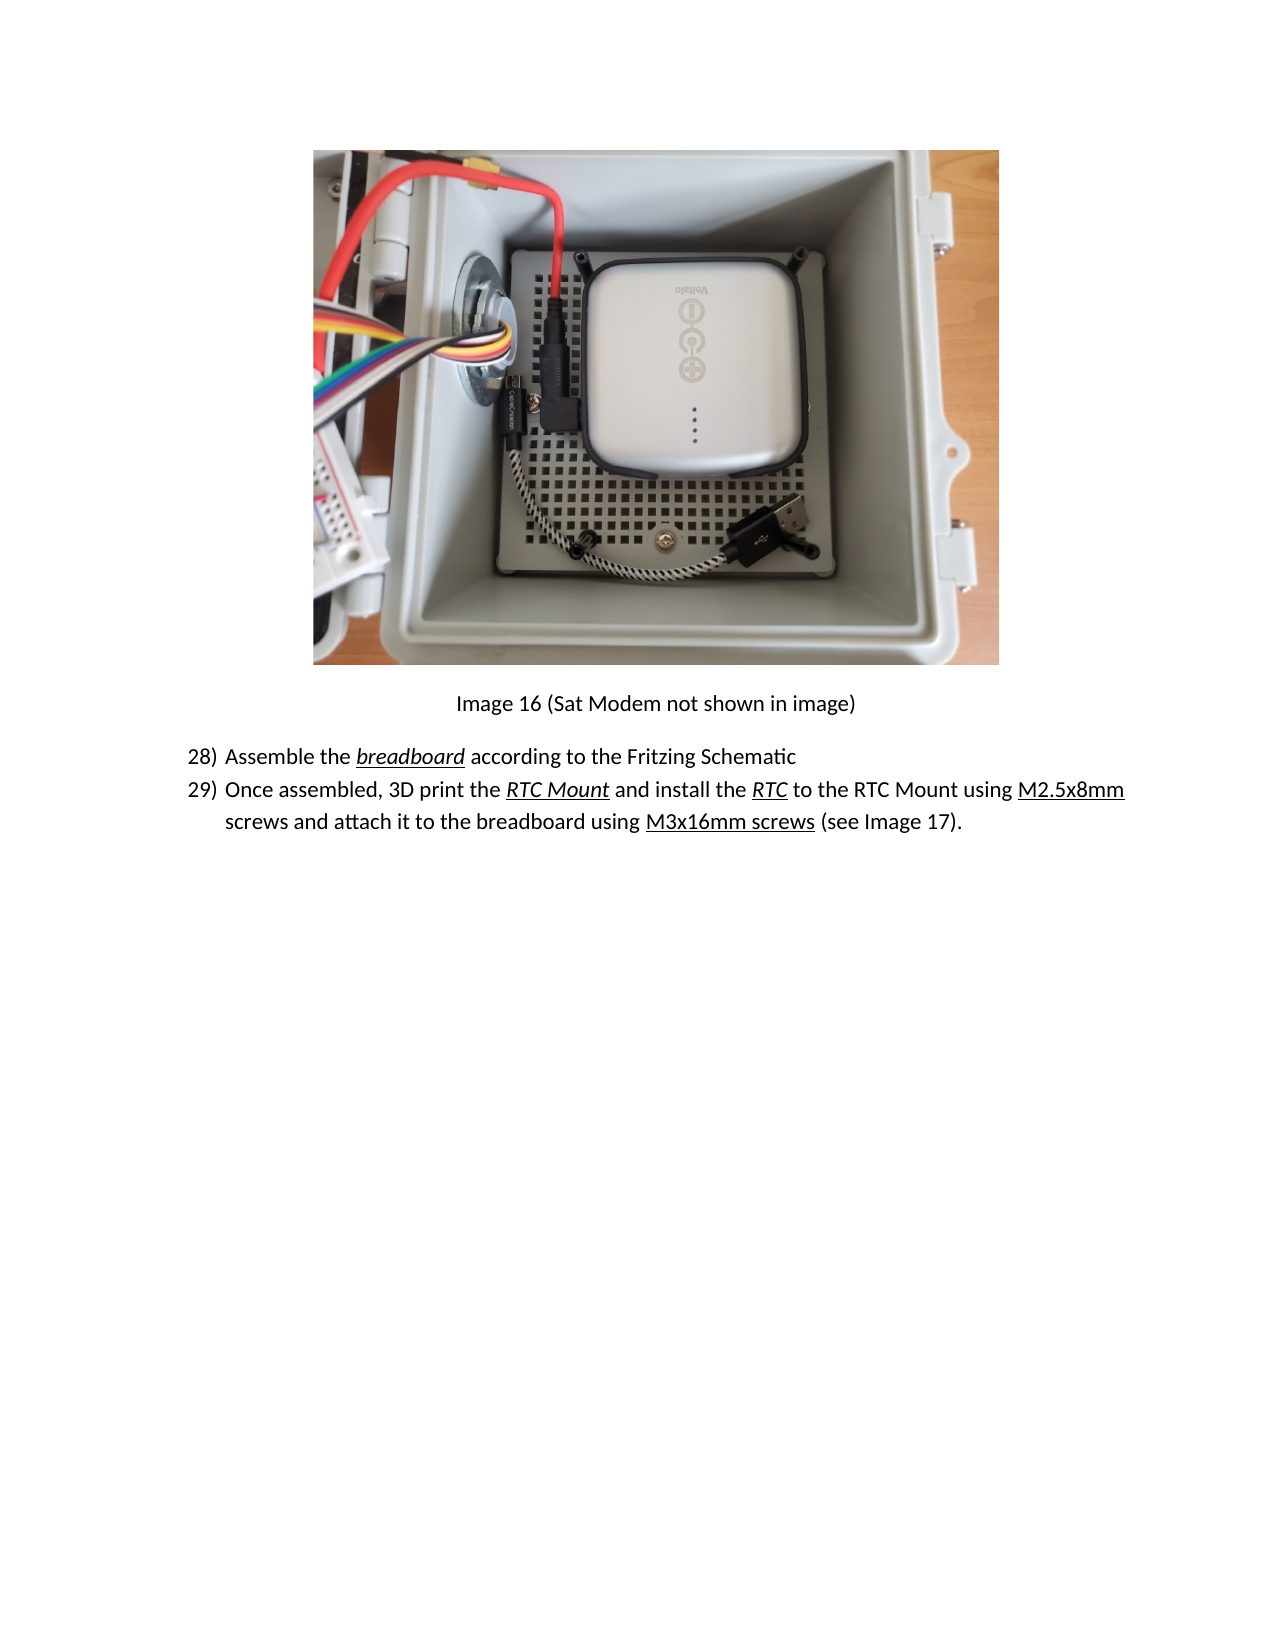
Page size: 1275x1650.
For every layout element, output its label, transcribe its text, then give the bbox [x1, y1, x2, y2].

text Image 16 (Sat Modem not shown in image) [187, 689, 1125, 717]
picture [313, 150, 1000, 665]
list Assemble the breadboard according to the Fritzing Schematic [187, 742, 1125, 771]
list Once assembled, 3D print the RTC Mount and install the RTC to the RTC Mount using M2.5x8mm screws and attach it to the breadboard using M3x16mm screws (see Image 17). [187, 775, 1125, 835]
